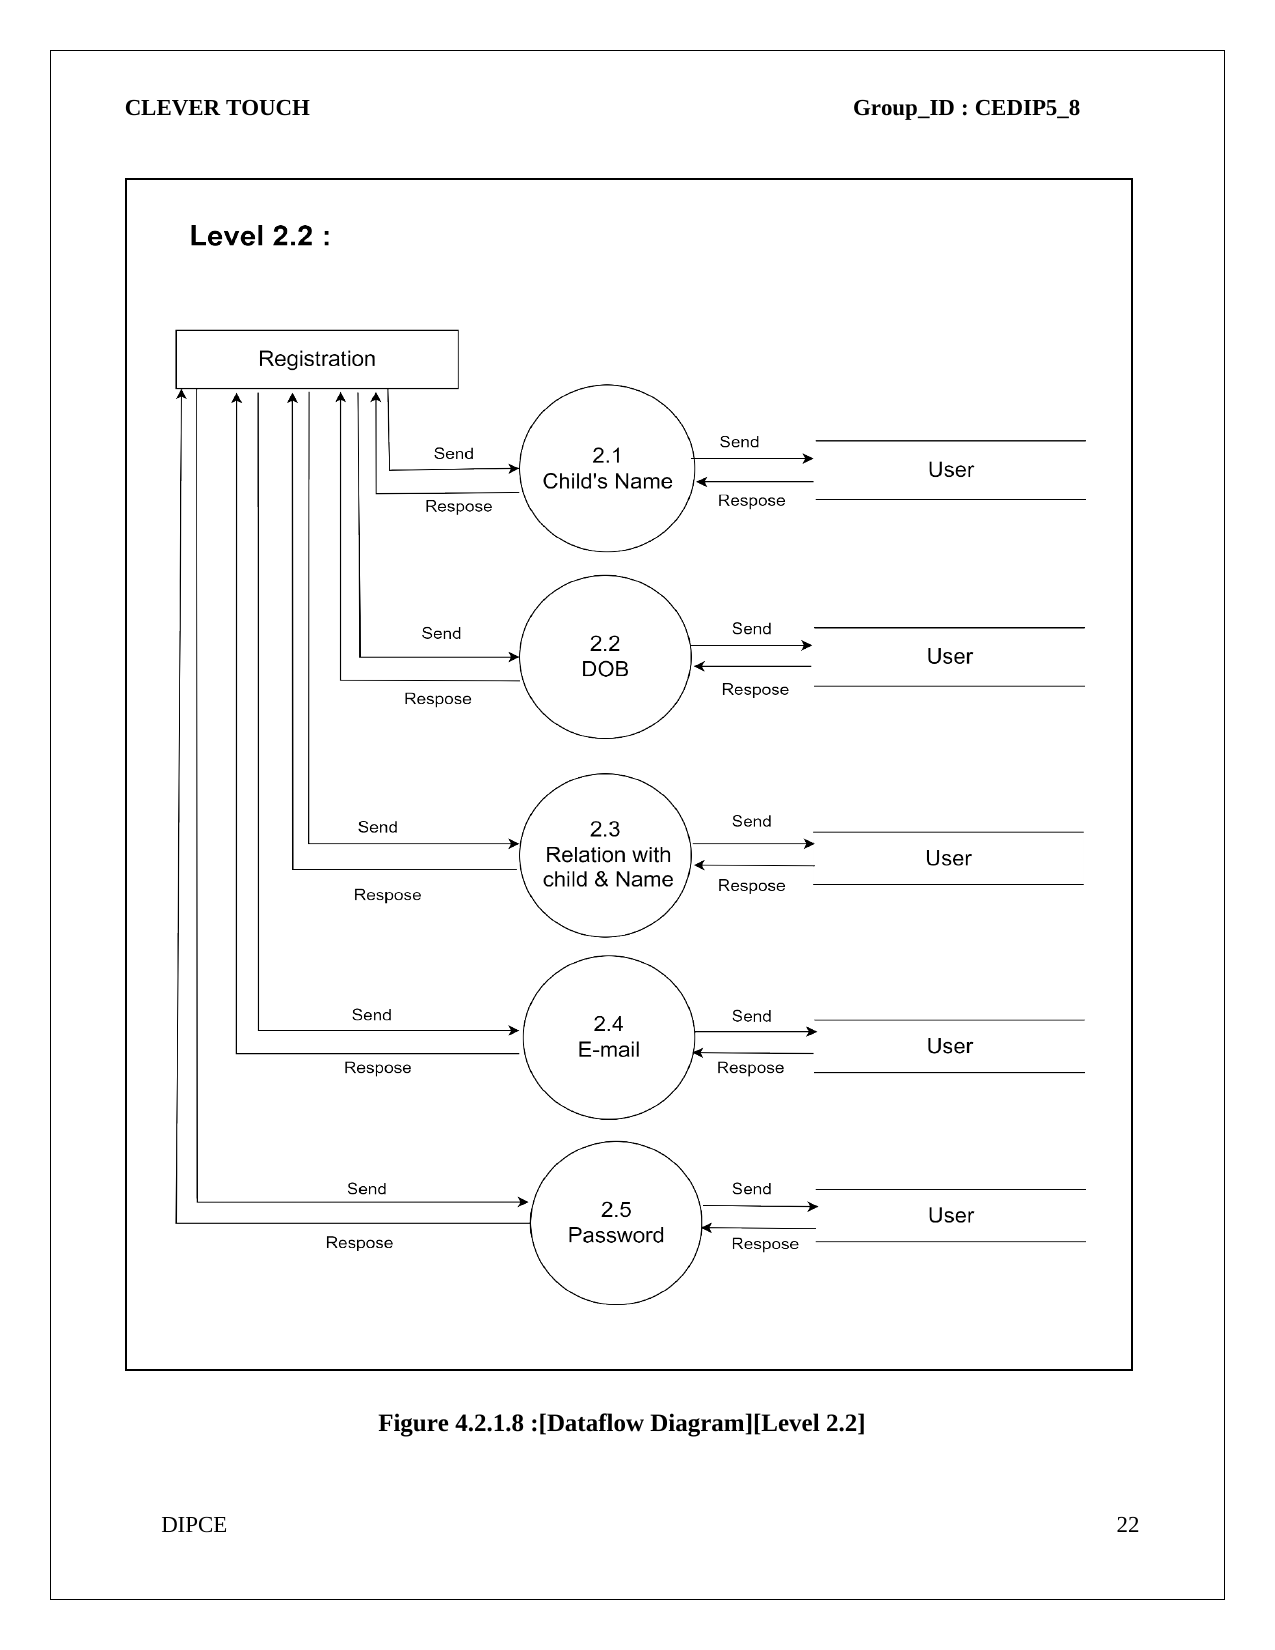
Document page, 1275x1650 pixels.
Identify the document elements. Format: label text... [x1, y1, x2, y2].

picture [175, 225, 1086, 1305]
text Figure 4.2.1.8 :[Dataflow Diagram][Level 2.2] [378, 1408, 1194, 1437]
